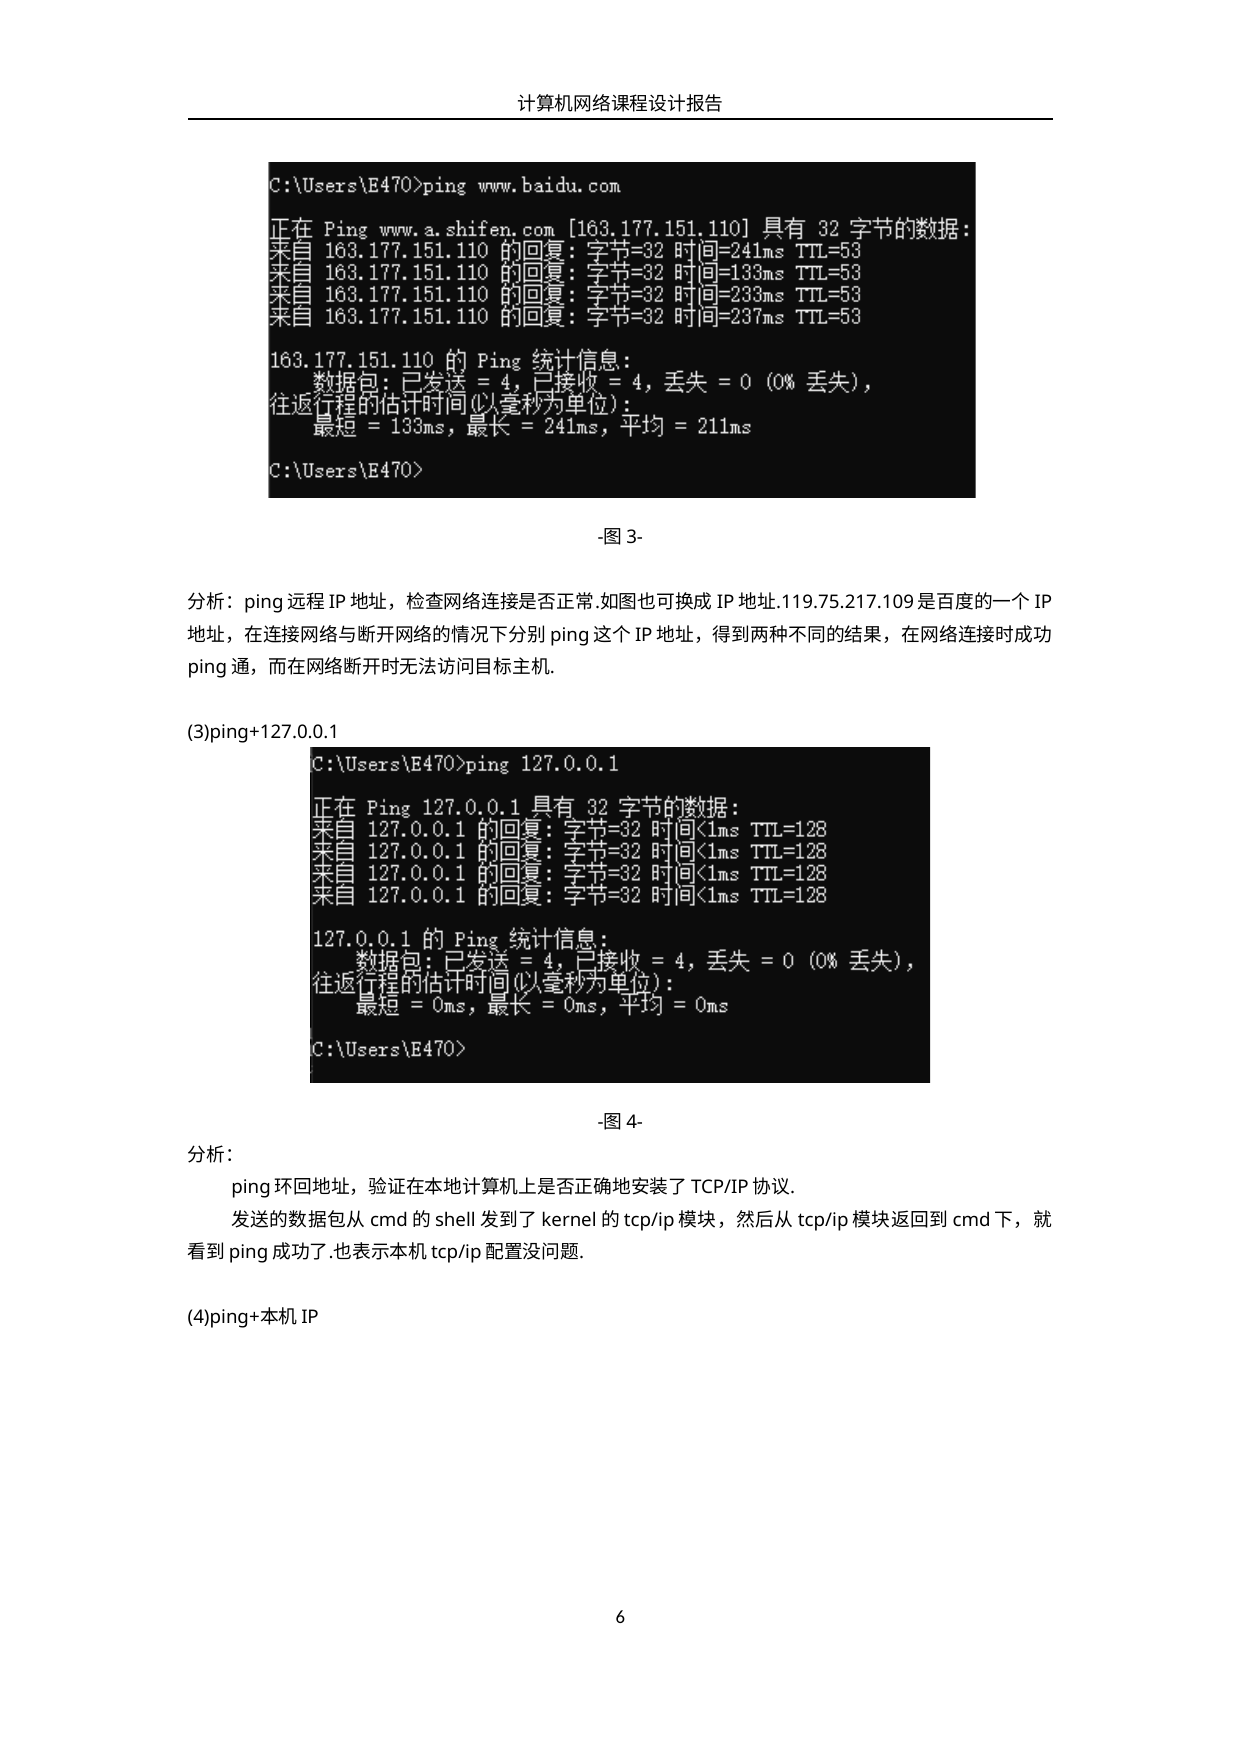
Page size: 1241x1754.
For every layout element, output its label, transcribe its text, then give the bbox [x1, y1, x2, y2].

list 发送的数据包从cmd的shell发到了kernel的tcp/ip模块，然后从tcp/ip模块返回到cmd下，就看到ping成功了.也表示本机tcp/ip配置没问题. [187, 1202, 1053, 1267]
picture [310, 747, 931, 1083]
list (3)ping+127.0.0.1 [187, 714, 1053, 747]
list -图4- [187, 1104, 1053, 1137]
list 分析：ping远程IP地址，检查网络连接是否正常.如图也可换成IP地址.119.75.217.109是百度的一个IP地址，在连接网络与断开网络的情况下分别ping这个IP地址，得到两种不同的结果，在网络连接时成功ping通，而在网络断开时无法访问目标主机. [187, 584, 1053, 682]
list (4)ping+本机IP [187, 1299, 1053, 1332]
list -图3- [187, 519, 1053, 552]
picture [264, 162, 976, 498]
list 分析： [187, 1137, 1053, 1169]
list ping环回地址，验证在本地计算机上是否正确地安装了TCP/IP协议. [187, 1169, 1053, 1202]
